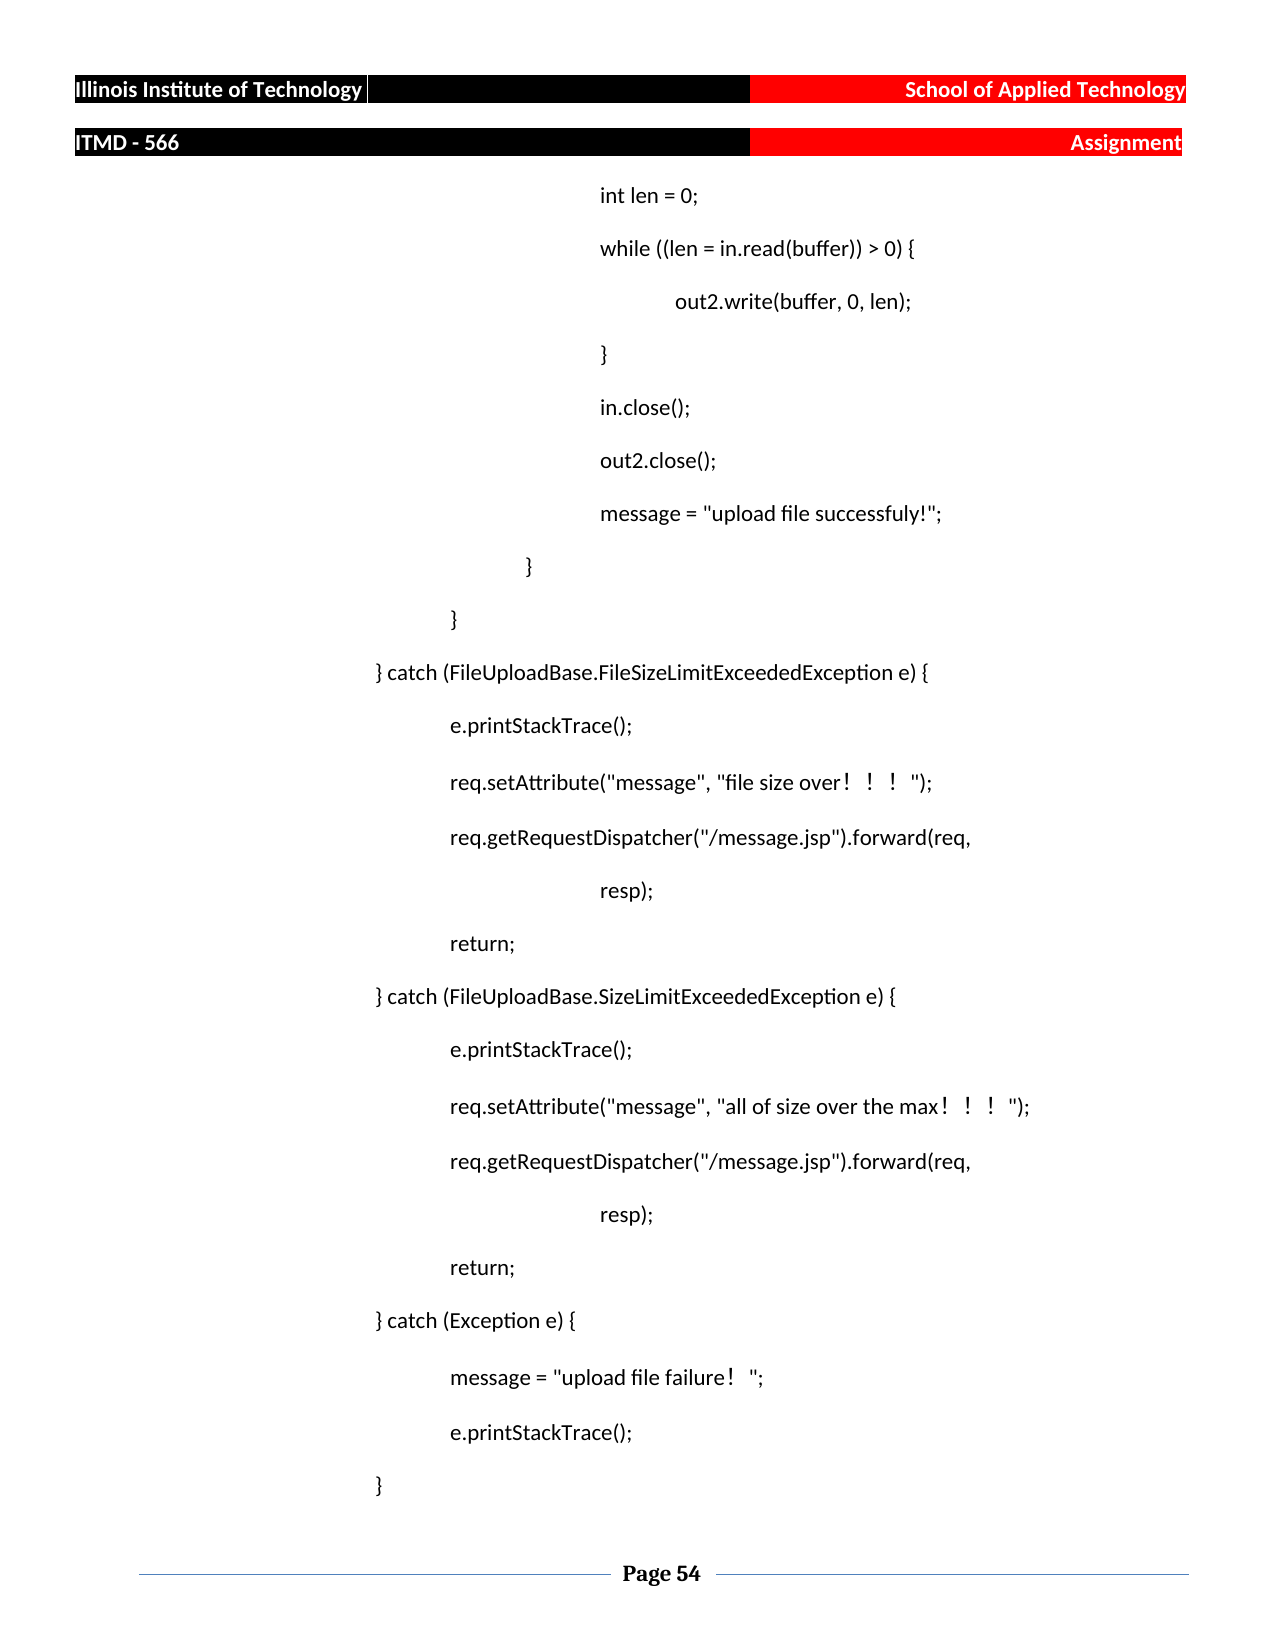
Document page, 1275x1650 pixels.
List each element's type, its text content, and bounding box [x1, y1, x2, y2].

text while ((len = in.read(buffer)) > 0) { [150, 234, 1200, 262]
text } catch (FileUploadBase.SizeLimitExceededException e) { [150, 982, 1200, 1010]
text e.printStackTrace(); [150, 711, 1200, 739]
text out2.write(buffer, 0, len); [150, 287, 1200, 315]
text message = "upload file failure！"; [150, 1359, 1200, 1392]
text resp); [150, 876, 1200, 904]
text } catch (FileUploadBase.FileSizeLimitExceededException e) { [150, 658, 1200, 686]
text e.printStackTrace(); [150, 1418, 1200, 1446]
text return; [150, 929, 1200, 957]
text out2.close(); [150, 446, 1200, 474]
text } [150, 340, 1200, 368]
text } [150, 552, 1200, 580]
text } catch (Exception e) { [150, 1306, 1200, 1334]
text resp); [150, 1200, 1200, 1228]
text e.printStackTrace(); [150, 1035, 1200, 1063]
text return; [150, 1253, 1200, 1281]
text message = "upload file successfuly!"; [150, 499, 1200, 527]
text } [150, 605, 1200, 633]
text req.setAttribute("message", "all of size over the max！！！"); [150, 1088, 1200, 1121]
text int len = 0; [150, 181, 1200, 209]
text req.getRequestDispatcher("/message.jsp").forward(req, [150, 1147, 1200, 1175]
text } [150, 1471, 1200, 1499]
text in.close(); [150, 393, 1200, 421]
text req.getRequestDispatcher("/message.jsp").forward(req, [150, 823, 1200, 851]
text req.setAttribute("message", "file size over！！！"); [150, 764, 1200, 797]
